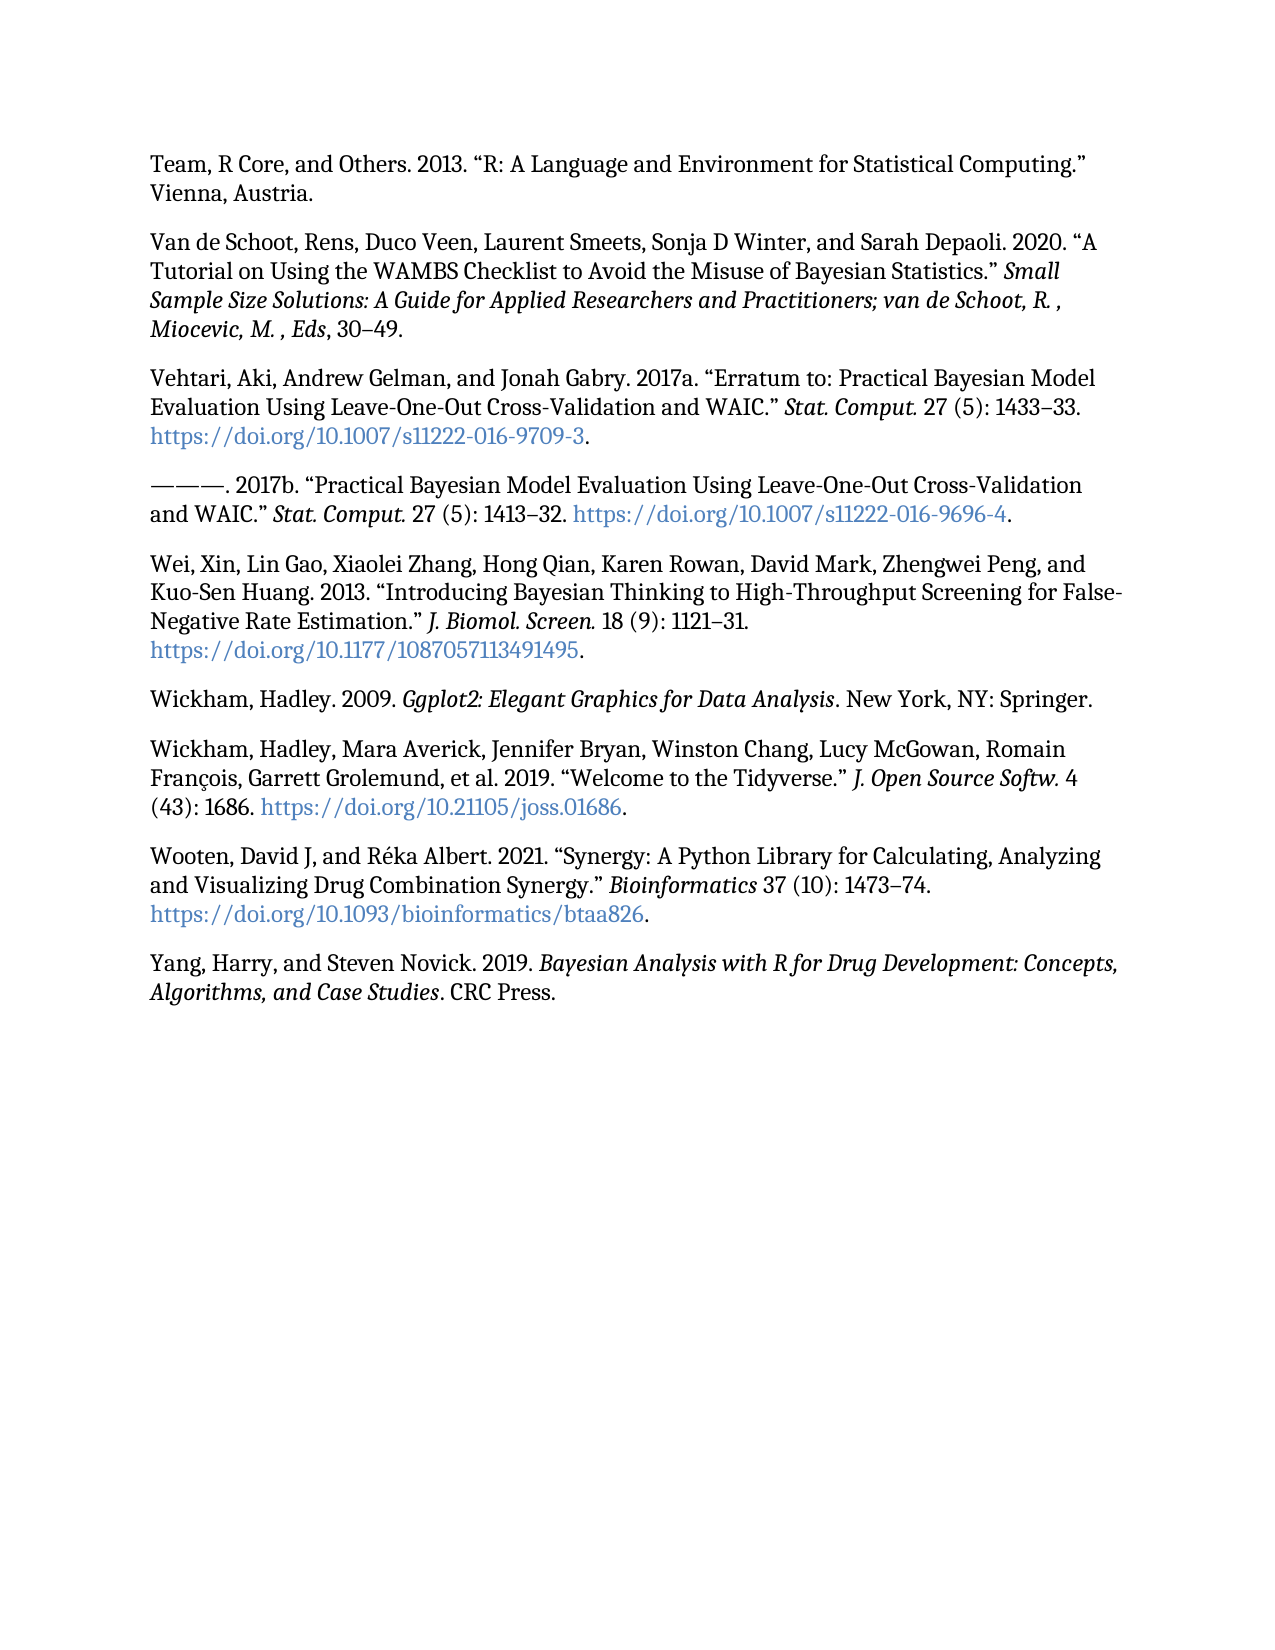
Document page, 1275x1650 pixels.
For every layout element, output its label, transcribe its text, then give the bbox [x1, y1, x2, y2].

text ———. 2017b. “Practical Bayesian Model Evaluation Using Leave-One-Out Cross-Validation and WAIC.” Stat. Comput. 27 (5): 1413–32. https://doi.org/10.1007/s11222-016-9696-4. [150, 471, 1125, 529]
text Wickham, Hadley. 2009. Ggplot2: Elegant Graphics for Data Analysis. New York, NY: Springer. [150, 685, 1125, 714]
text Team, R Core, and Others. 2013. “R: A Language and Environment for Statistical Computing.” Vienna, Austria. [150, 150, 1125, 207]
text Wooten, David J, and Réka Albert. 2021. “Synergy: A Python Library for Calculating, Analyzing and Visualizing Drug Combination Synergy.” Bioinformatics 37 (10): 1473–74. https://doi.org/10.1093/bioinformatics/btaa826. [150, 842, 1125, 928]
text Wei, Xin, Lin Gao, Xiaolei Zhang, Hong Qian, Karen Rowan, David Mark, Zhengwei Peng, and Kuo-Sen Huang. 2013. “Introducing Bayesian Thinking to High-Throughput Screening for False-Negative Rate Estimation.” J. Biomol. Screen. 18 (9): 1121–31. https://doi.org/10.1177/1087057113491495. [150, 549, 1125, 664]
text Van de Schoot, Rens, Duco Veen, Laurent Smeets, Sonja D Winter, and Sarah Depaoli. 2020. “A Tutorial on Using the WAMBS Checklist to Avoid the Misuse of Bayesian Statistics.” Small Sample Size Solutions: A Guide for Applied Researchers and Practitioners; van de Schoot, R. , Miocevic, M. , Eds, 30–49. [150, 228, 1125, 343]
text Wickham, Hadley, Mara Averick, Jennifer Bryan, Winston Chang, Lucy McGowan, Romain François, Garrett Grolemund, et al. 2019. “Welcome to the Tidyverse.” J. Open Source Softw. 4 (43): 1686. https://doi.org/10.21105/joss.01686. [150, 735, 1125, 821]
text Vehtari, Aki, Andrew Gelman, and Jonah Gabry. 2017a. “Erratum to: Practical Bayesian Model Evaluation Using Leave-One-Out Cross-Validation and WAIC.” Stat. Comput. 27 (5): 1433–33. https://doi.org/10.1007/s11222-016-9709-3. [150, 364, 1125, 450]
text Yang, Harry, and Steven Novick. 2019. Bayesian Analysis with R for Drug Development: Concepts, Algorithms, and Case Studies. CRC Press. [150, 949, 1125, 1007]
